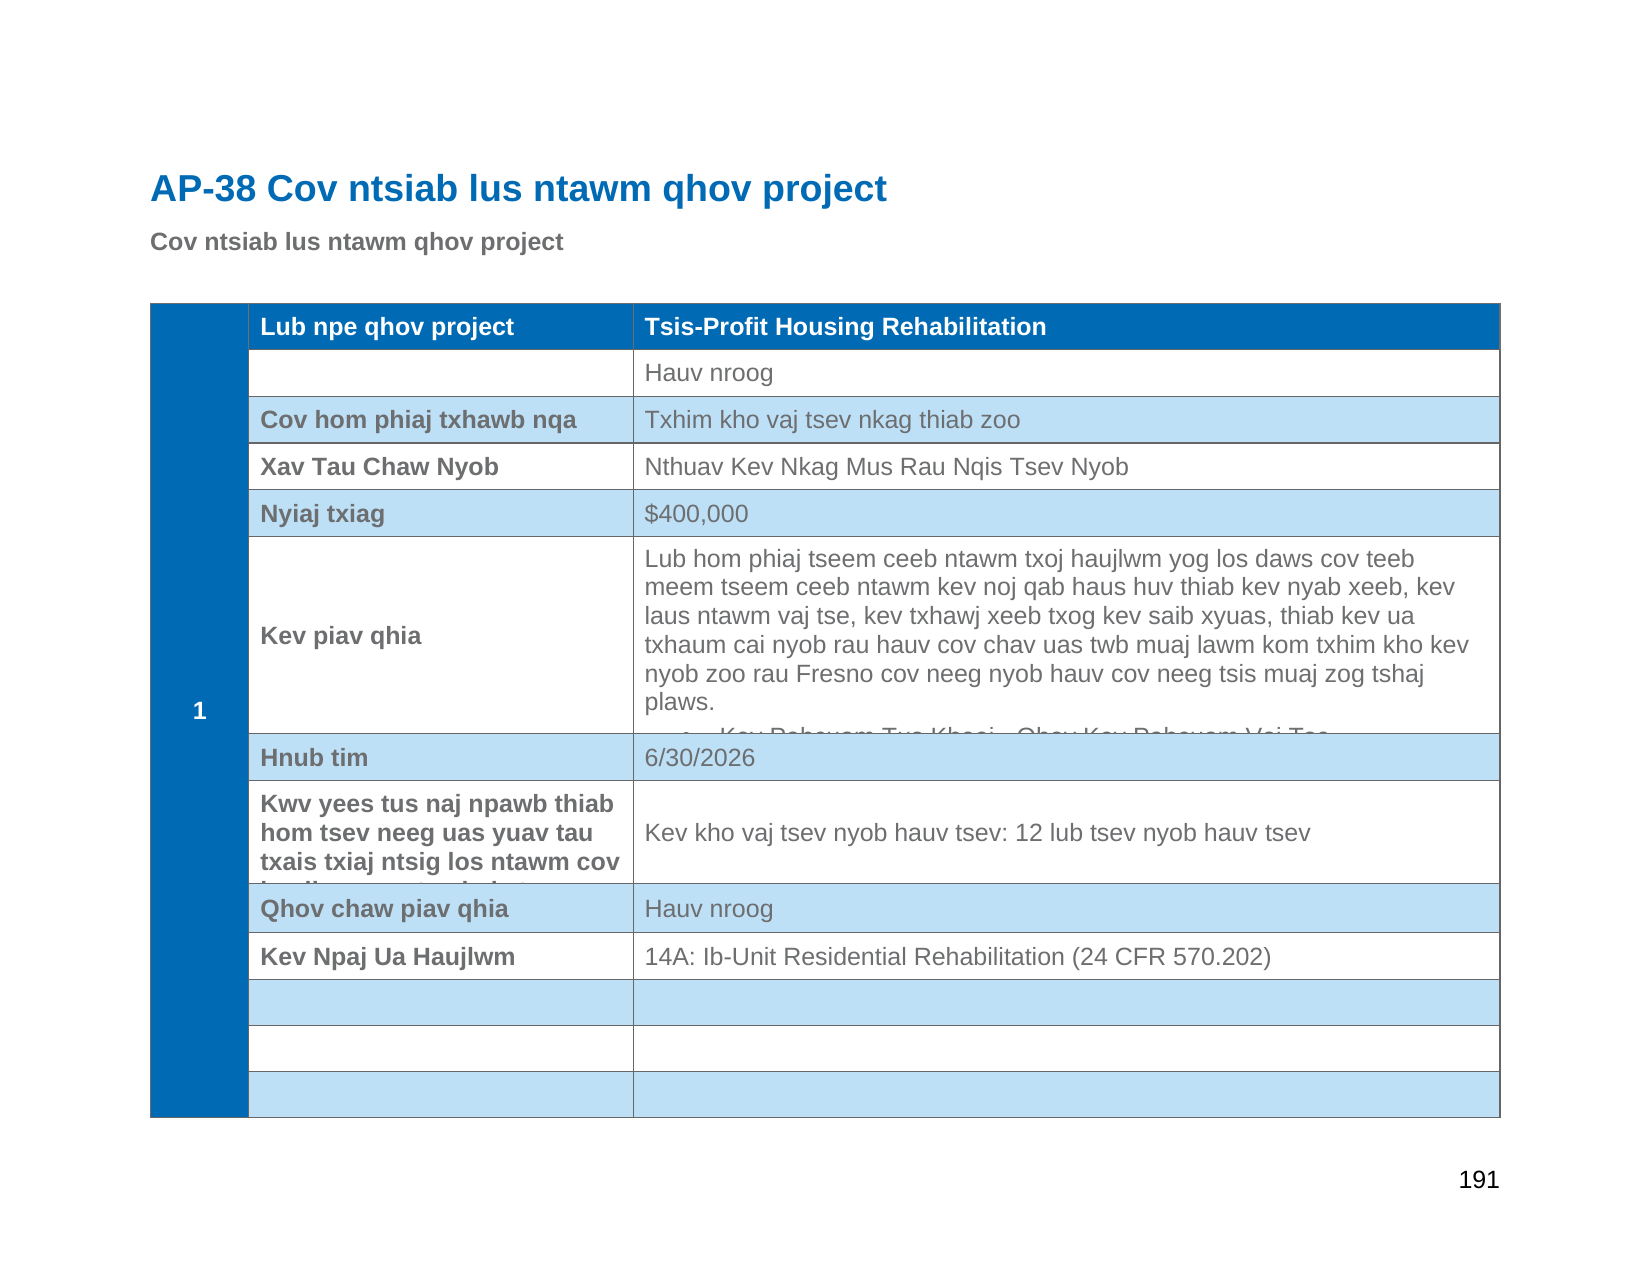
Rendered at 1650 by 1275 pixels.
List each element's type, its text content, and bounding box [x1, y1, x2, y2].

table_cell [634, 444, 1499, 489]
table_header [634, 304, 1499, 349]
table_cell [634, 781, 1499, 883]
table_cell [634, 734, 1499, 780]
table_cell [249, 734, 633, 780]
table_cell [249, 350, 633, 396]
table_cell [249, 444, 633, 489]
subtitle AP-38 Cov ntsiab lus ntawm qhov project [150, 167, 1500, 210]
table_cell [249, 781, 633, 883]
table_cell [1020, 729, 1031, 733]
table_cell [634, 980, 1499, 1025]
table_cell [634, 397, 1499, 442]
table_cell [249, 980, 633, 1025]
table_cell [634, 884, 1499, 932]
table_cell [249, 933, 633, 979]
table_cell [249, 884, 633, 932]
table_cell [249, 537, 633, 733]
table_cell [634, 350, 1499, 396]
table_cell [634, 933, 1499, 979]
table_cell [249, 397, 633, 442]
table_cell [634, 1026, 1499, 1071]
text Cov ntsiab lus ntawm qhov project [150, 226, 1500, 255]
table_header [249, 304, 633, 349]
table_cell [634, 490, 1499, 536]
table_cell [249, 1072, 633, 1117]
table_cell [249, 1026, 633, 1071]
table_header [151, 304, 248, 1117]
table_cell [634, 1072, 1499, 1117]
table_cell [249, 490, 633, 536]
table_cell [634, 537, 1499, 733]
